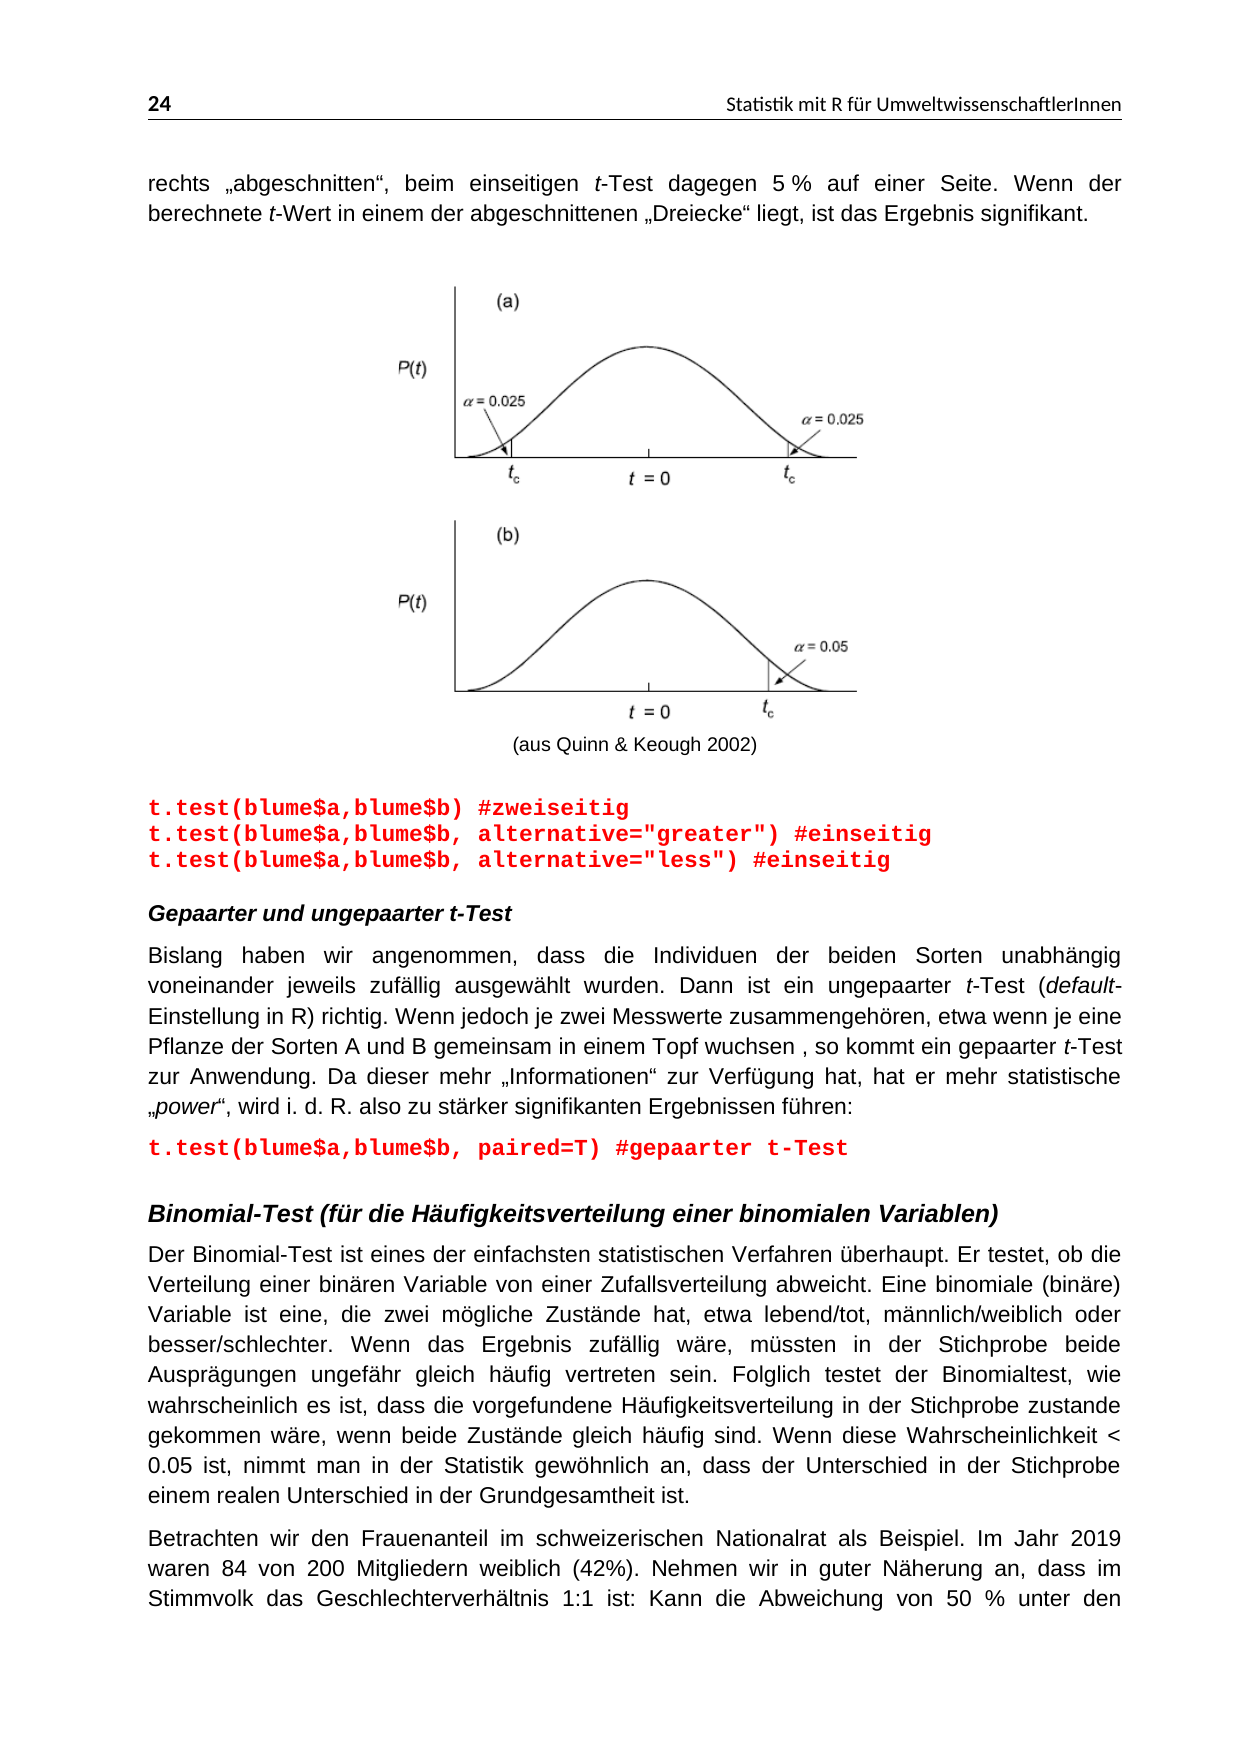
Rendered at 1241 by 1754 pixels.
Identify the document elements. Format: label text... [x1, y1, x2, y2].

text Der Binomial-Test ist eines der einfachsten statistischen Verfahren überhaupt. Er testet, ob die Verteilung einer binären Variable von einer Zufallsverteilung abweicht. Eine binomiale (binäre) Variable ist eine, die zwei mögliche Zustände hat, etwa lebend/tot, männlich/weiblich oder besser/schlechter. Wenn das Ergebnis zufällig wäre, müssten in der Stichprobe beide Ausprägungen ungefähr gleich häufig vertreten sein. Folglich testet der Binomialtest, wie wahrscheinlich es ist, dass die vorgefundene Häufigkeitsverteilung in der Stichprobe zustande gekommen wäre, wenn beide Zustände gleich häufig sind. Wenn diese Wahrscheinlichkeit < 0.05 ist, nimmt man in der Statistik gewöhnlich an, dass der Unterschied in der Stichprobe einem realen Unterschied in der Grundgesamtheit ist. [148, 1241, 1122, 1509]
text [148, 1525, 1122, 1612]
text t.test(blume$a,blume$b, alternative="less") #einseitig [148, 848, 1122, 874]
subtitle Binomial-Test (für die Häufigkeitsverteilung einer binomialen Variablen) [148, 1199, 1122, 1228]
text t.test(blume$a,blume$b, alternative="greater") #einseitig [148, 823, 1122, 848]
subtitle Gepaarter und ungepaarter t-Test [148, 899, 1122, 926]
text t.test(blume$a,blume$b) #zweiseitig [148, 797, 1122, 823]
text t.test(blume$a,blume$b, paired=T) #gepaarter t-Test [148, 1136, 1122, 1162]
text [148, 170, 1122, 226]
picture [398, 267, 872, 730]
text Bislang haben wir angenommen, dass die Individuen der beiden Sorten unabhängig voneinander jeweils zufällig ausgewählt wurden. Dann ist ein ungepaarter t-Test (default-Einstellung in R) richtig. Wenn jedoch je zwei Messwerte zusammengehören, etwa wenn je eine Pflanze der Sorten A und B gemeinsam in einem Topf wuchsen , so kommt ein gepaarter t-Test zur Anwendung. Da dieser mehr „Informationen“ zur Verfügung hat, hat er mehr statistische „power“, wird i. d. R. also zu stärker signifikanten Ergebnissen führen: [148, 942, 1122, 1119]
